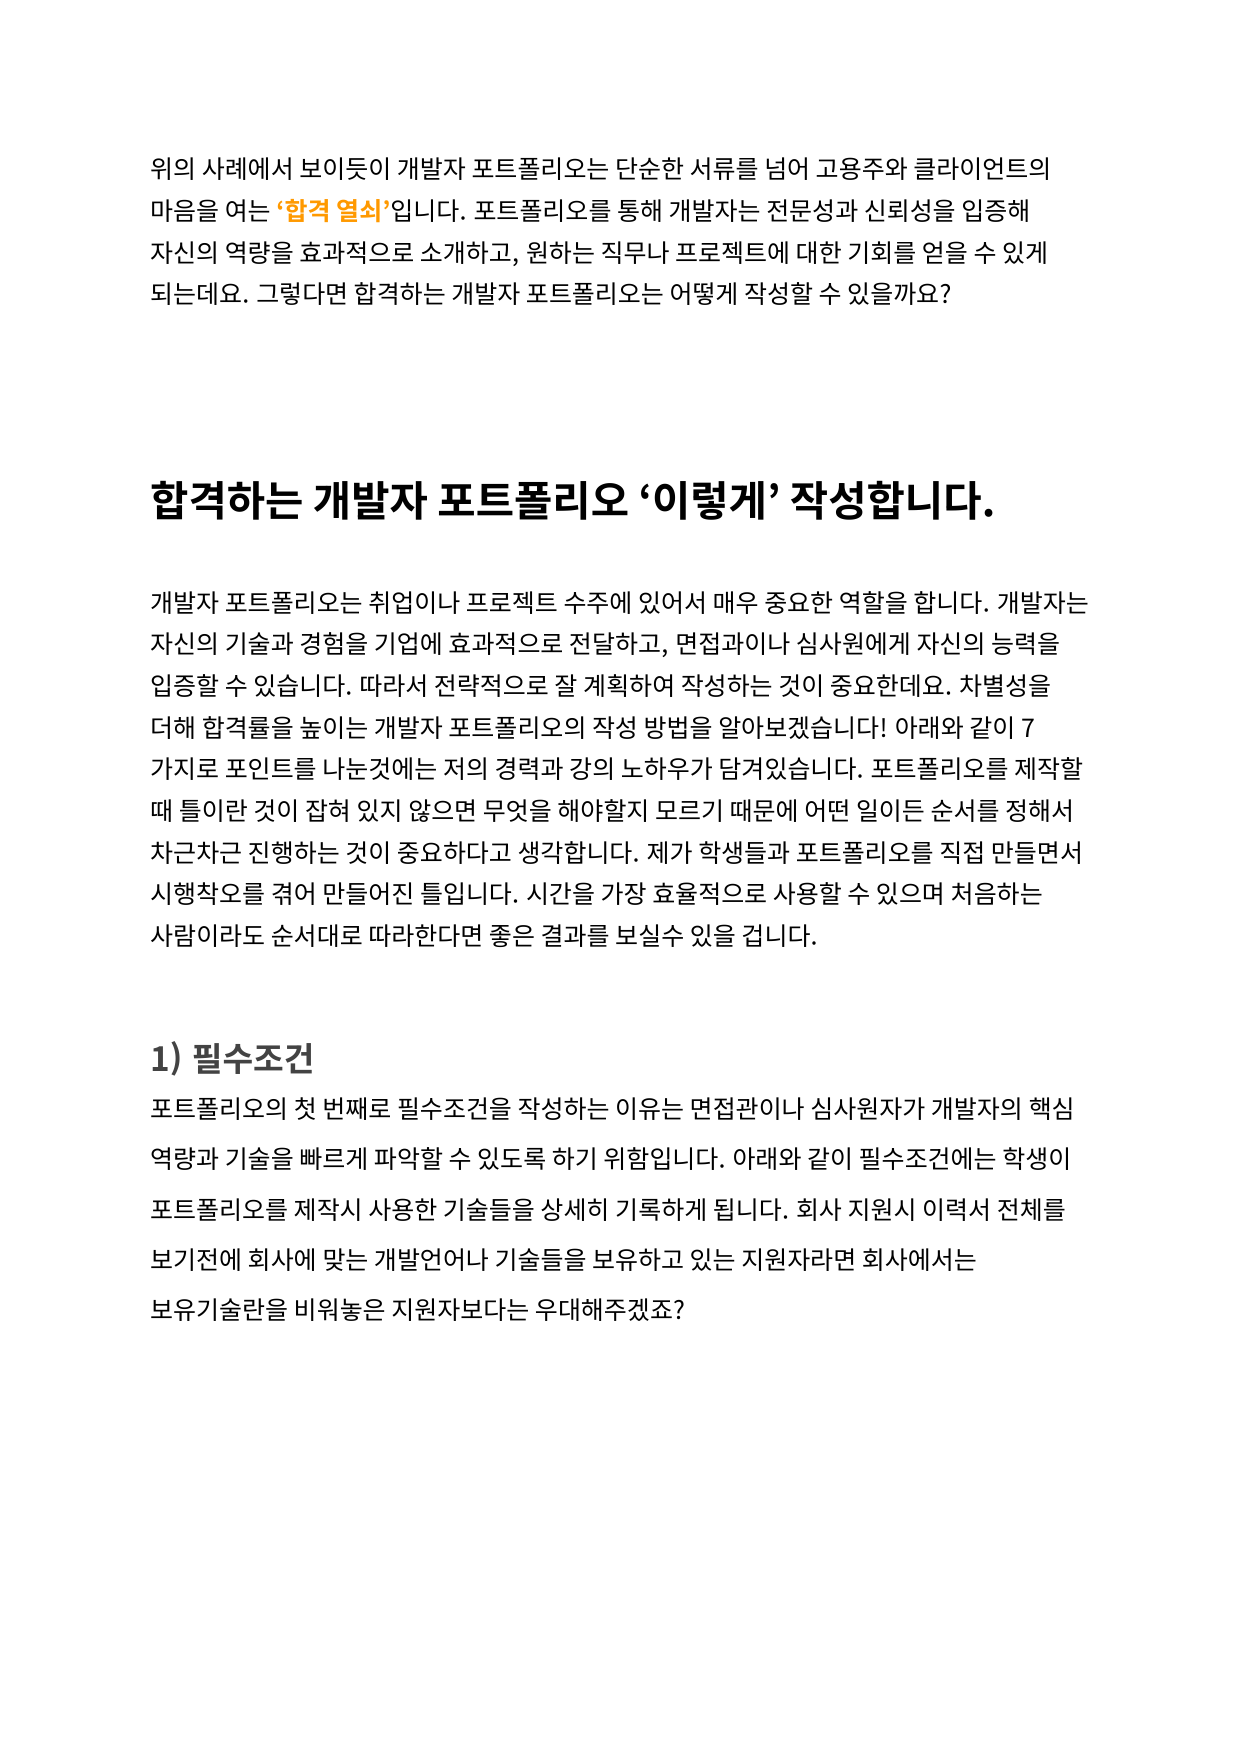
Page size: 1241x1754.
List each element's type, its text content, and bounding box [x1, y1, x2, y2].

text 위의 사례에서 보이듯이 개발자 포트폴리오는 단순한 서류를 넘어 고용주와 클라이언트의 마음을 여는 ‘합격 열쇠’입니다. 포트폴리오를 통해 개발자는 전문성과 신뢰성을 입증해 자신의 역량을 효과적으로 소개하고, 원하는 직무나 프로젝트에 대한 기회를 얻을 수 있게 되는데요. 그렇다면 합격하는 개발자 포트폴리오는 어떻게 작성할 수 있을까요? [150, 150, 1090, 311]
subtitle 1) 필수조건 [150, 1033, 1090, 1081]
text 개발자 포트폴리오는 취업이나 프로젝트 수주에 있어서 매우 중요한 역할을 합니다. 개발자는 자신의 기술과 경험을 기업에 효과적으로 전달하고, 면접과이나 심사원에게 자신의 능력을 입증할 수 있습니다. 따라서 전략적으로 잘 계획하여 작성하는 것이 중요한데요. 차별성을 더해 합격률을 높이는 개발자 포트폴리오의 작성 방법을 알아보겠습니다! 아래와 같이 7가지로 포인트를 나눈것에는 저의 경력과 강의 노하우가 담겨있습니다. 포트폴리오를 제작할 때 틀이란 것이 잡혀 있지 않으면 무엇을 해야할지 모르기 때문에 어떤 일이든 순서를 정해서 차근차근 진행하는 것이 중요하다고 생각합니다. 제가 학생들과 포트폴리오를 직접 만들면서 시행착오를 겪어 만들어진 틀입니다. 시간을 가장 효율적으로 사용할 수 있으며 처음하는 사람이라도 순서대로 따라한다면 좋은 결과를 보실수 있을 겁니다. [150, 583, 1090, 953]
text 포트폴리오의 첫 번째로 필수조건을 작성하는 이유는 면접관이나 심사원자가 개발자의 핵심 역량과 기술을 빠르게 파악할 수 있도록 하기 위함입니다. 아래와 같이 필수조건에는 학생이 포트폴리오를 제작시 사용한 기술들을 상세히 기록하게 됩니다. 회사 지원시 이력서 전체를 보기전에 회사에 맞는 개발언어나 기술들을 보유하고 있는 지원자라면 회사에서는 보유기술란을 비워놓은 지원자보다는 우대해주겠죠? [150, 1089, 1090, 1327]
subtitle 합격하는 개발자 포트폴리오 ‘이렇게’ 작성합니다. [150, 468, 1090, 529]
